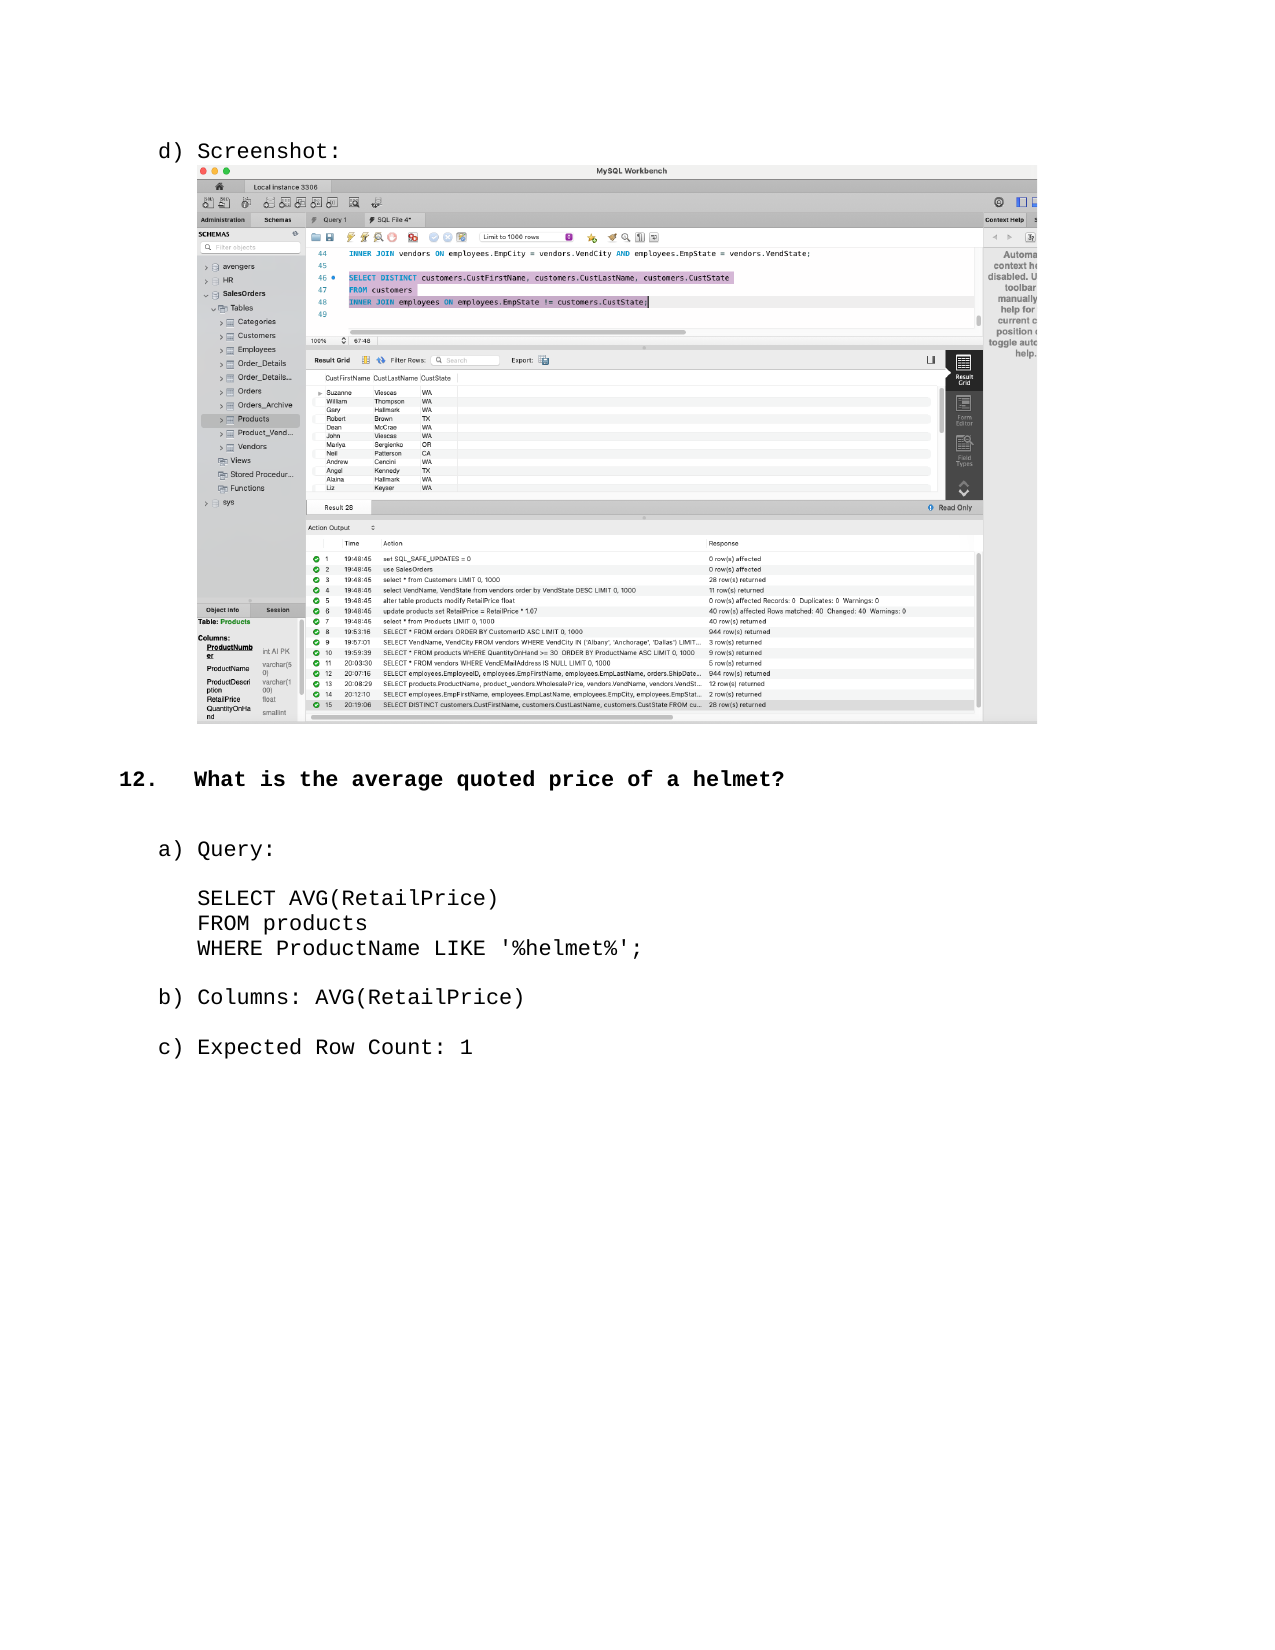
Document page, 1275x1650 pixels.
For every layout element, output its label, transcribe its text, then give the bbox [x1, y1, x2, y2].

list Columns: AVG(RetailPrice) [158, 986, 1144, 1011]
text WHERE ProductName LIKE '%helmet%'; [197, 937, 1144, 962]
list What is the average quoted price of a helmet? [119, 768, 1144, 793]
text SELECT AVG(RetailPrice) [197, 887, 1144, 912]
list Query: [158, 838, 1144, 862]
picture [197, 165, 1038, 724]
list Expected Row Count: 1 [158, 1036, 1144, 1061]
text FROM products [197, 912, 1144, 937]
